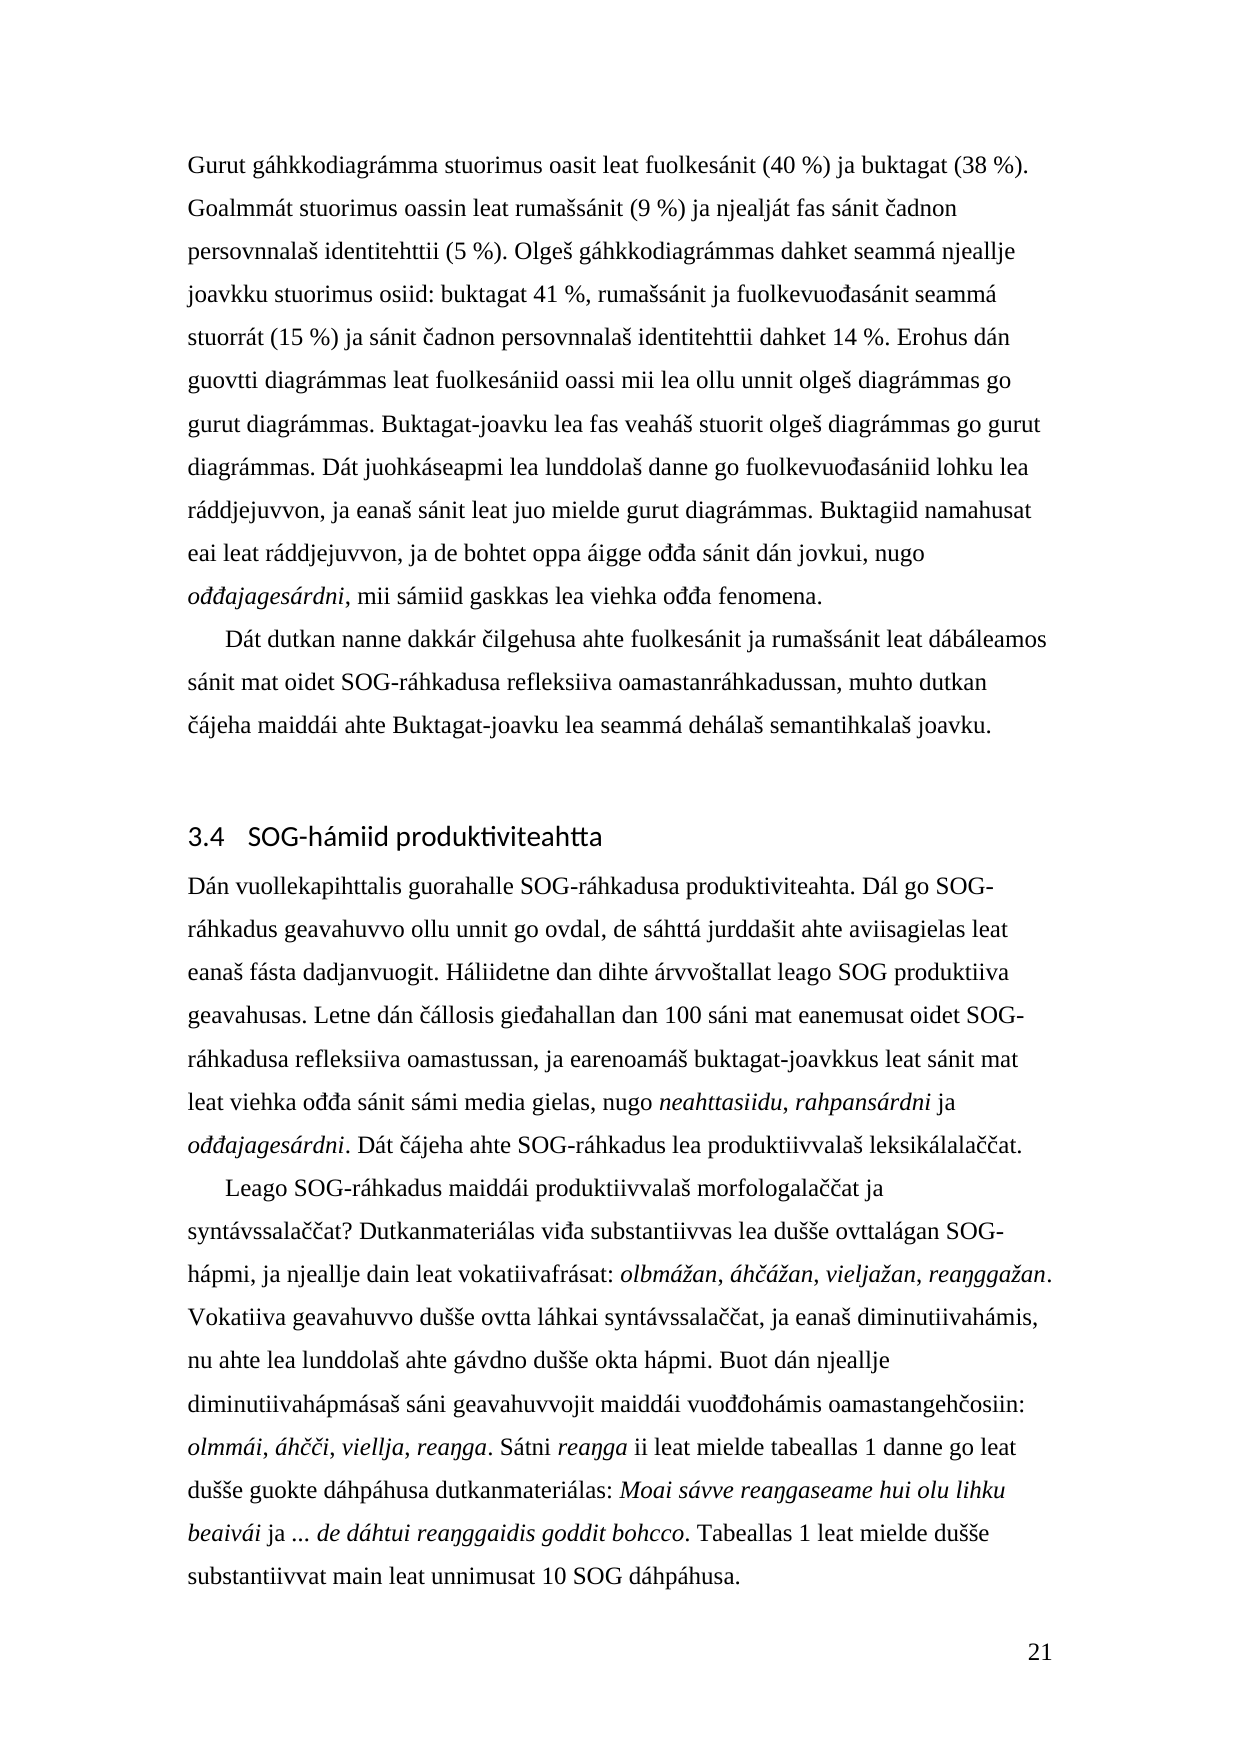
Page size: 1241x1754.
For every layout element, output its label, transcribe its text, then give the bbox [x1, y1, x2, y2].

text Gurut gáhkkodiagrámma stuorimus oasit leat fuolkesánit (40 %) ja buktagat (38 %). Goalmmát stuorimus oassin leat rumašsánit (9 %) ja njealját fas sánit čadnon persovnnalaš identitehttii (5 %). Olgeš gáhkkodiagrámmas dahket seammá njeallje joavkku stuorimus osiid: buktagat 41 %, rumašsánit ja fuolkevuođasánit seammá stuorrát (15 %) ja sánit čadnon persovnnalaš identitehttii dahket 14 %. Erohus dán guovtti diagrámmas leat fuolkesániid oassi mii lea ollu unnit olgeš diagrámmas go gurut diagrámmas. Buktagat-joavku lea fas veaháš stuorit olgeš diagrámmas go gurut diagrámmas. Dát juohkáseapmi lea lunddolaš danne go fuolkevuođasániid lohku lea ráddjejuvvon, ja eanaš sánit leat juo mielde gurut diagrámmas. Buktagiid namahusat eai leat ráddjejuvvon, ja de bohtet oppa áigge ođđa sánit dán jovkui, nugo ođđajagesárdni, mii sámiid gaskkas lea viehka ođđa fenomena. [187, 150, 1053, 610]
text Dát dutkan nanne dakkár čilgehusa ahte fuolkesánit ja rumašsánit leat dábáleamos sánit mat oidet SOG-ráhkadusa refleksiiva oamastanráhkadussan, muhto dutkan čájeha maiddái ahte Buktagat-joavku lea seammá dehálaš semantihkalaš joavku. [187, 624, 1053, 739]
subtitle SOG-hámiid produktiviteahtta [187, 818, 1053, 853]
text Dán vuollekapihttalis guorahalle SOG-ráhkadusa produktiviteahta. Dál go SOG-ráhkadus geavahuvvo ollu unnit go ovdal, de sáhttá jurddašit ahte aviisagielas leat eanaš fásta dadjanvuogit. Háliidetne dan dihte árvvoštallat leago SOG produktiiva geavahusas. Letne dán čállosis gieđahallan dan 100 sáni mat eanemusat oidet SOG-ráhkadusa refleksiiva oamastussan, ja earenoamáš buktagat-joavkkus leat sánit mat leat viehka ođđa sánit sámi media gielas, nugo neahttasiidu, rahpansárdni ja ođđajagesárdni. Dát čájeha ahte SOG-ráhkadus lea produktiivvalaš leksikálalaččat. [187, 871, 1053, 1159]
text Leago SOG-ráhkadus maiddái produktiivvalaš morfologalaččat ja syntávssalaččat? Dutkanmateriálas viđa substantiivvas lea dušše ovttalágan SOG-hápmi, ja njeallje dain leat vokatiivafrásat: olbmážan, áhčážan, vieljažan, reaŋggažan. Vokatiiva geavahuvvo dušše ovtta láhkai syntávssalaččat, ja eanaš diminutiivahámis, nu ahte lea lunddolaš ahte gávdno dušše okta hápmi. Buot dán njeallje diminutiivahápmásaš sáni geavahuvvojit maiddái vuođđohámis oamastangehčosiin: olmmái, áhčči, viellja, reaŋga. Sátni reaŋga ii leat mielde tabeallas 1 danne go leat dušše guokte dáhpáhusa dutkanmateriálas: Moai sávve reaŋgaseame hui olu lihku beaivái ja ... de dáhtui reaŋggaidis goddit bohcco. Tabeallas 1 leat mielde dušše substantiivvat main leat unnimusat 10 SOG dáhpáhusa. [187, 1173, 1053, 1590]
